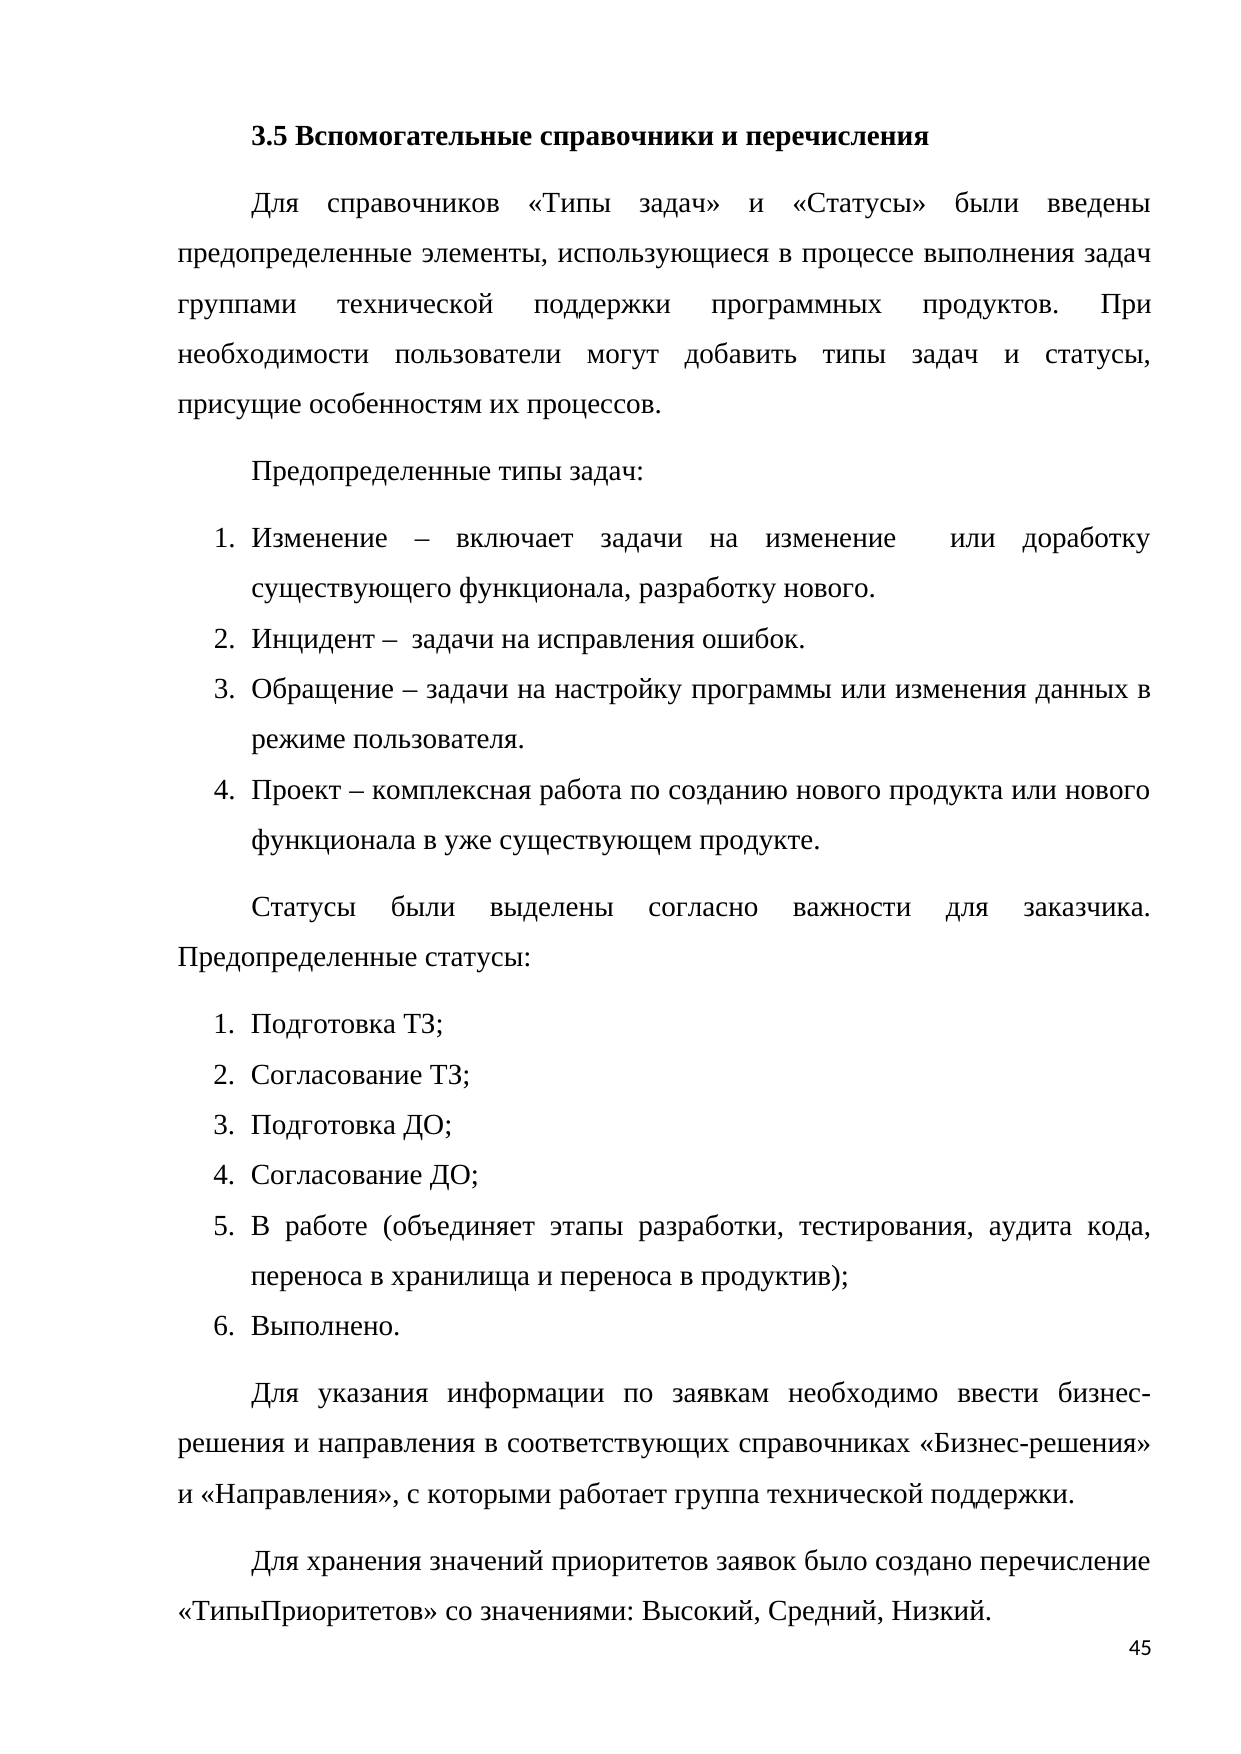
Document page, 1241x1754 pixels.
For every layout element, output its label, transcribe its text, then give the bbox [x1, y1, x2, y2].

subtitle 3.5 Вспомогательные справочники и перечисления [177, 118, 1152, 152]
list Согласование ДО; [213, 1157, 1152, 1191]
list Выполнено. [213, 1308, 1152, 1342]
list Инцидент – задачи на исправления ошибок. [213, 621, 1152, 654]
list Изменение – включает задачи на изменение или доработку существующего функционала, разработку нового. [213, 520, 1152, 604]
list Обращение – задачи на настройку программы или изменения данных в режиме пользователя. [213, 671, 1152, 755]
text Для справочников «Типы задач» и «Статусы» были введены предопределенные элементы, использующиеся в процессе выполнения задач группами технической поддержки программных продуктов. При необходимости пользователи могут добавить типы задач и статусы, присущие особенностям их процессов. [177, 185, 1152, 420]
text Для хранения значений приоритетов заявок было создано перечисление «ТипыПриоритетов» со значениями: Высокий, Средний, Низкий. [177, 1543, 1152, 1627]
list Подготовка ТЗ; [213, 1006, 1152, 1040]
list Проект – комплексная работа по созданию нового продукта или нового функционала в уже существующем продукте. [213, 772, 1152, 856]
text Предопределенные типы задач: [177, 453, 1152, 487]
text Статусы были выделены согласно важности для заказчика. Предопределенные статусы: [177, 889, 1152, 973]
list Подготовка ДО; [213, 1107, 1152, 1141]
text Для указания информации по заявкам необходимо ввести бизнес-решения и направления в соответствующих справочниках «Бизнес-решения» и «Направления», с которыми работает группа технической поддержки. [177, 1375, 1152, 1509]
list В работе (объединяет этапы разработки, тестирования, аудита кода, переноса в хранилища и переноса в продуктив); [213, 1208, 1152, 1292]
list Согласование ТЗ; [213, 1057, 1152, 1090]
